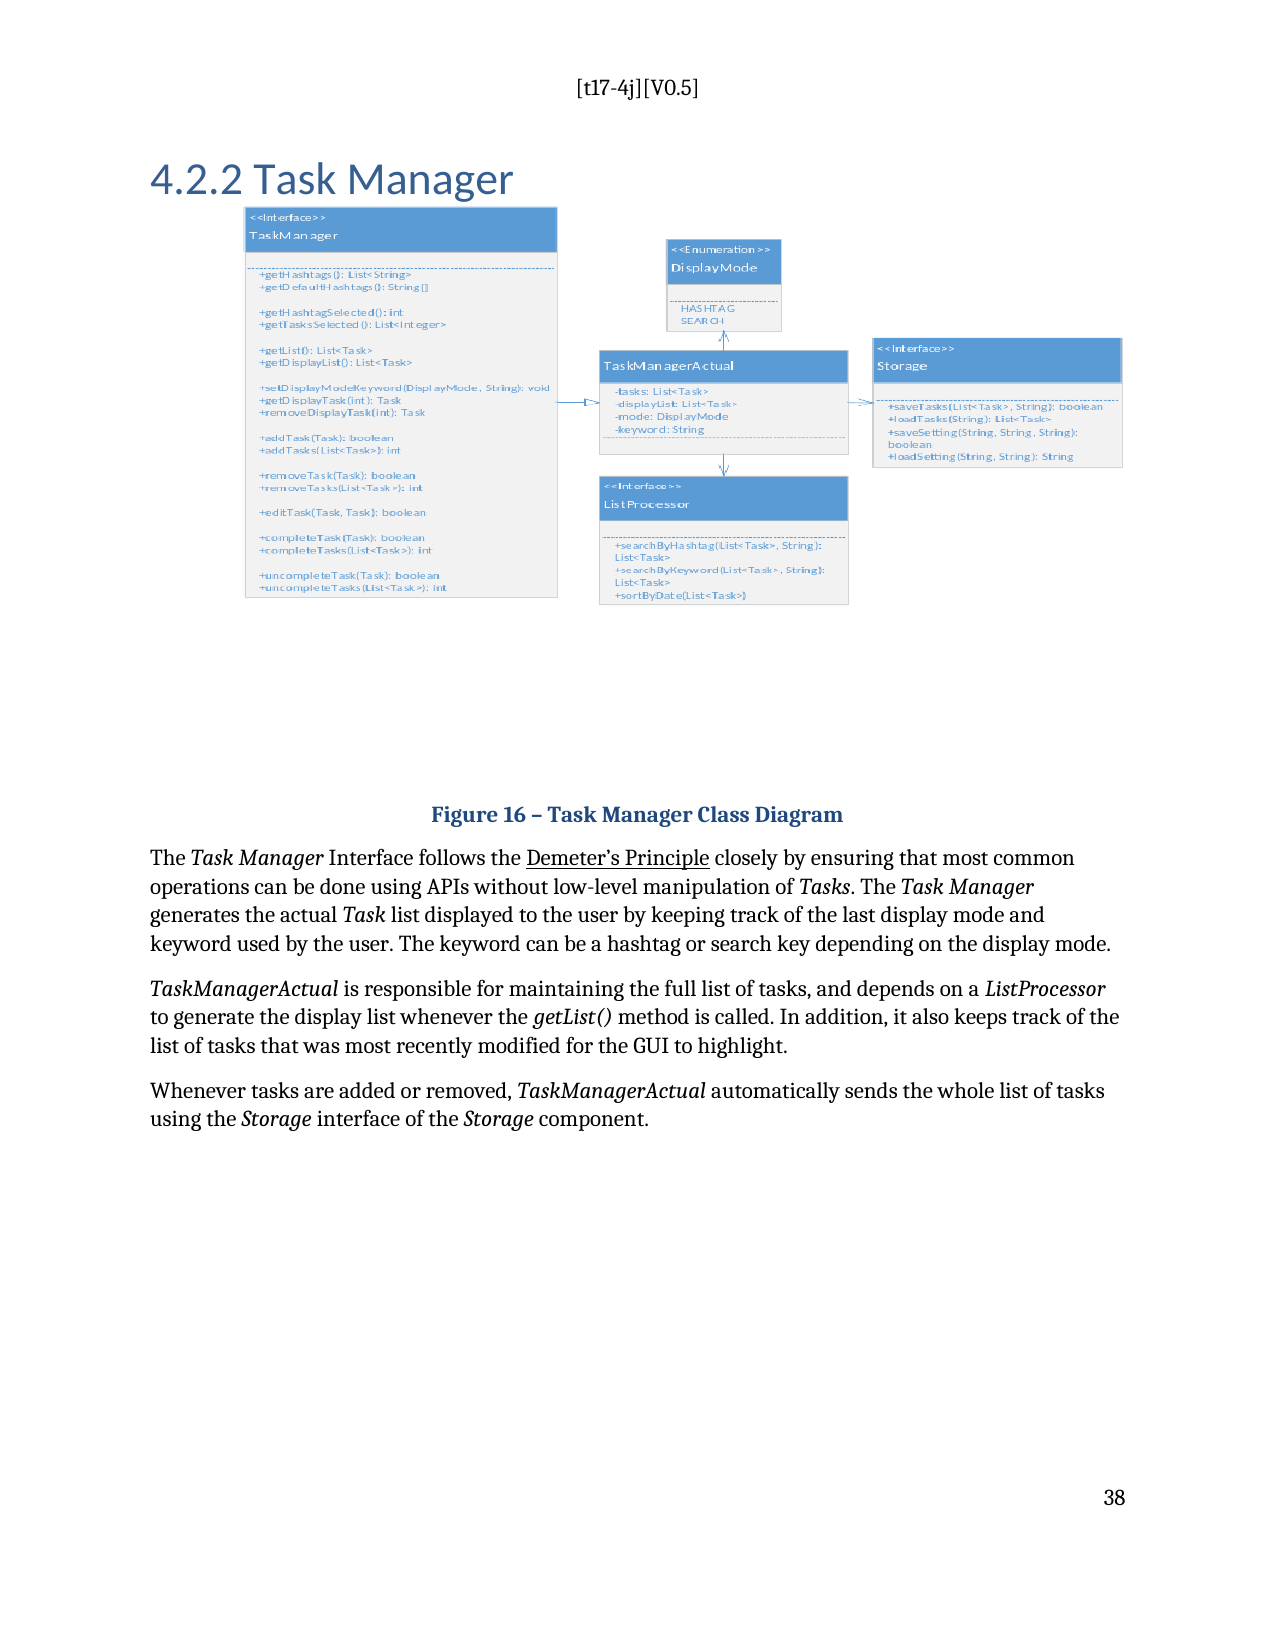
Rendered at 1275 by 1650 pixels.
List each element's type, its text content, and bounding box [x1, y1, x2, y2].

text Whenever tasks are added or removed, TaskManagerActual automatically sends the whole list of tasks using the Storage interface of the Storage component. [150, 1078, 1125, 1132]
text TaskManagerActual is responsible for maintaining the full list of tasks, and depends on a ListProcessor to generate the display list whenever the getList() method is called. In addition, it also keeps track of the list of tasks that was most recently modified for the GUI to highlight. [150, 976, 1125, 1059]
text The Task Manager Interface follows the Demeter’s Principle closely by ensuring that most common operations can be done using APIs without low-level manipulation of Tasks. The Task Manager generates the actual Task list displayed to the user by keeping track of the last display mode and keyword used by the user. The keyword can be a hashtag or search key depending on the display mode. [150, 845, 1125, 957]
subtitle 4.2.2 Task Manager [150, 150, 1125, 206]
